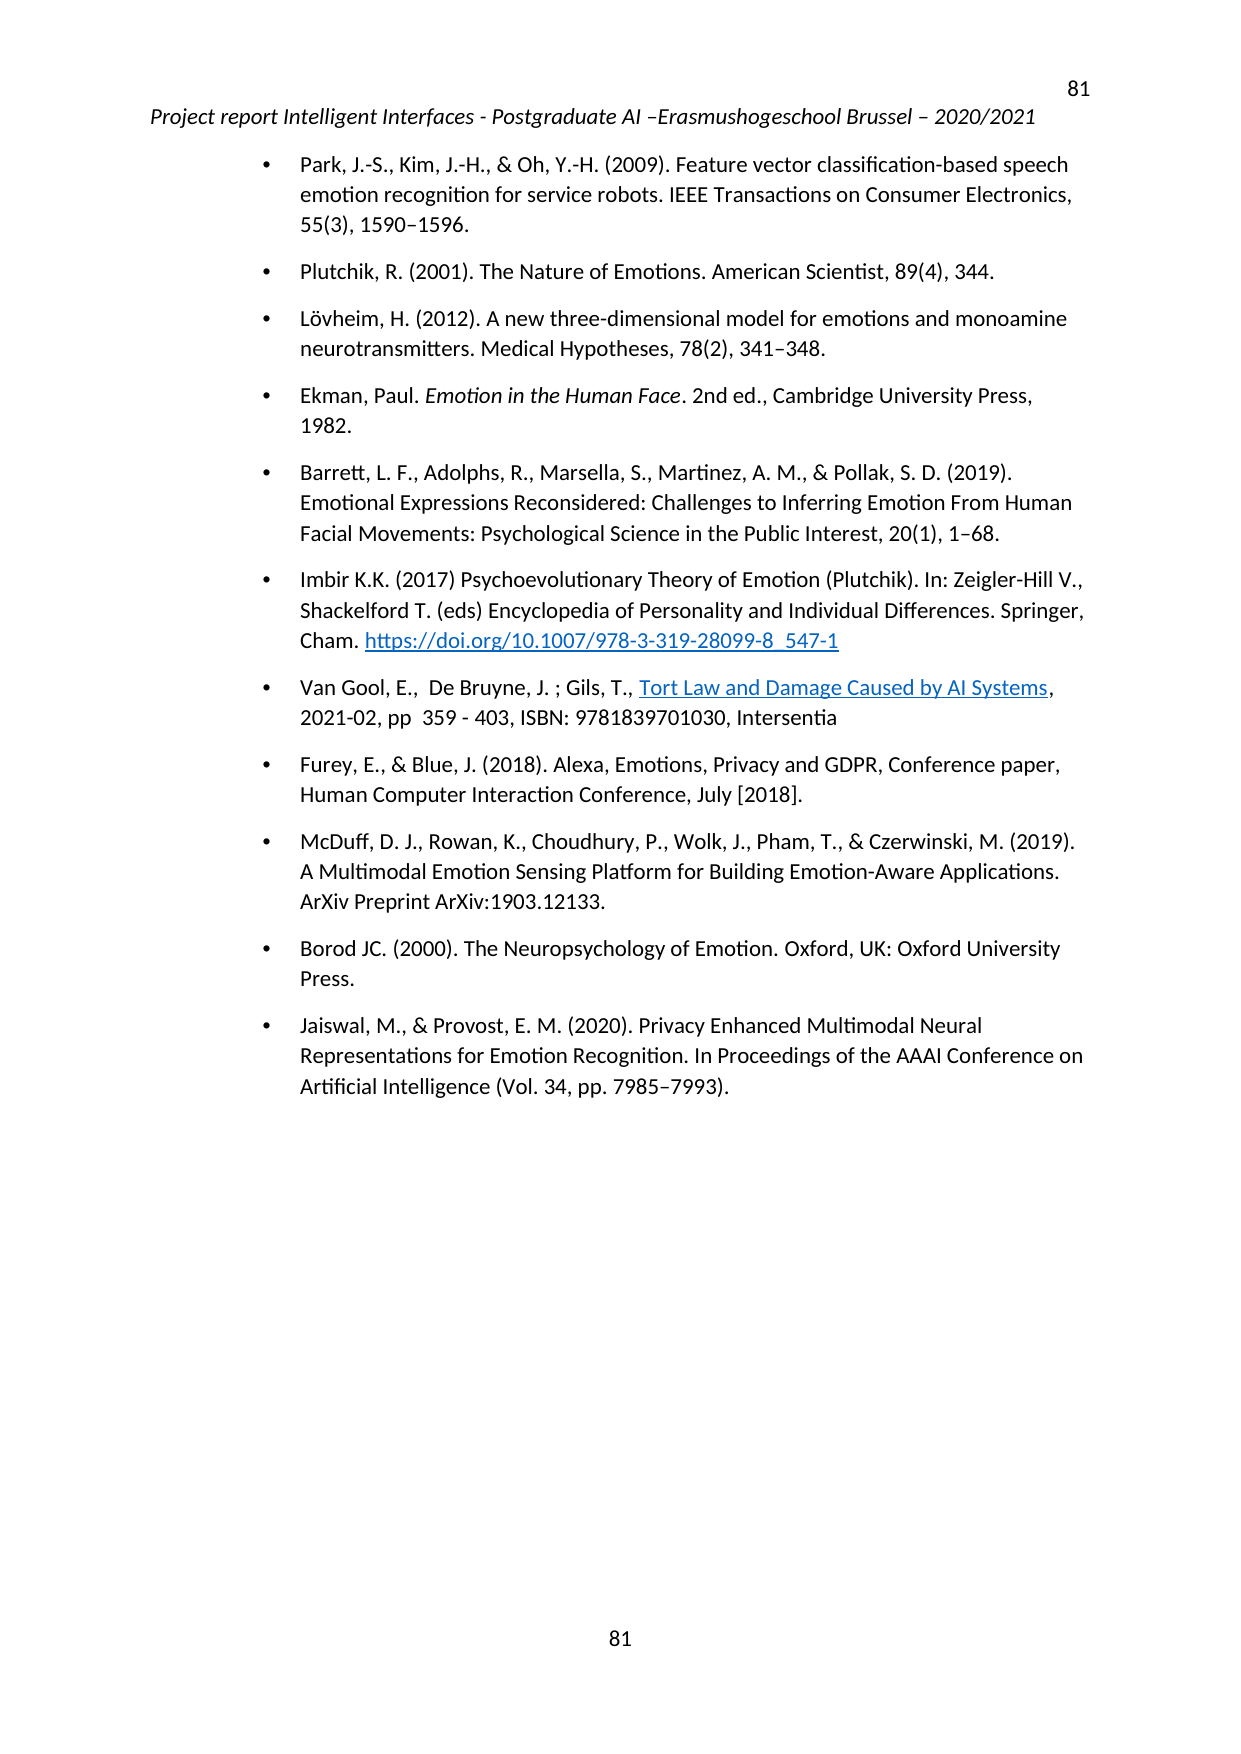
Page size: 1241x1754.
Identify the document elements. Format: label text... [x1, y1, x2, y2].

list Park, J.-S., Kim, J.-H., & Oh, Y.-H. (2009). Feature vector classification-based speech emotion recognition for service robots. IEEE Transactions on Consumer Electronics, 55(3), 1590–1596. [262, 150, 1090, 238]
list Jaiswal, M., & Provost, E. M. (2020). Privacy Enhanced Multimodal Neural Representations for Emotion Recognition. In Proceedings of the AAAI Conference on Artificial Intelligence (Vol. 34, pp. 7985–7993). [262, 1011, 1090, 1100]
list Borod JC. (2000). The Neuropsychology of Emotion. Oxford, UK: Oxford University Press. [262, 934, 1090, 993]
list Lövheim, H. (2012). A new three-dimensional model for emotions and monoamine neurotransmitters. Medical Hypotheses, 78(2), 341–348. [262, 304, 1090, 362]
list Van Gool, E., De Bruyne, J. ; Gils, T., Tort Law and Damage Caused by AI Systems, 2021-02, pp 359 - 403, ISBN: 9781839701030, Intersentia [262, 673, 1090, 731]
list Barrett, L. F., Adolphs, R., Marsella, S., Martinez, A. M., & Pollak, S. D. (2019). Emotional Expressions Reconsidered: Challenges to Inferring Emotion From Human Facial Movements: Psychological Science in the Public Interest, 20(1), 1–68. [262, 458, 1090, 547]
list Imbir K.K. (2017) Psychoevolutionary Theory of Emotion (Plutchik). In: Zeigler-Hill V., Shackelford T. (eds) Encyclopedia of Personality and Individual Differences. Springer, Cham. https://doi.org/10.1007/978-3-319-28099-8_547-1 [262, 566, 1090, 654]
list Plutchik, R. (2001). The Nature of Emotions. American Scientist, 89(4), 344. [262, 257, 1090, 285]
list Ekman, Paul. Emotion in the Human Face. 2nd ed., Cambridge University Press, 1982. [262, 381, 1090, 439]
list Furey, E., & Blue, J. (2018). Alexa, Emotions, Privacy and GDPR, Conference paper, Human Computer Interaction Conference, July [2018]. [262, 750, 1090, 808]
list McDuff, D. J., Rowan, K., Choudhury, P., Wolk, J., Pham, T., & Czerwinski, M. (2019). A Multimodal Emotion Sensing Platform for Building Emotion-Aware Applications. ArXiv Preprint ArXiv:1903.12133. [262, 827, 1090, 916]
